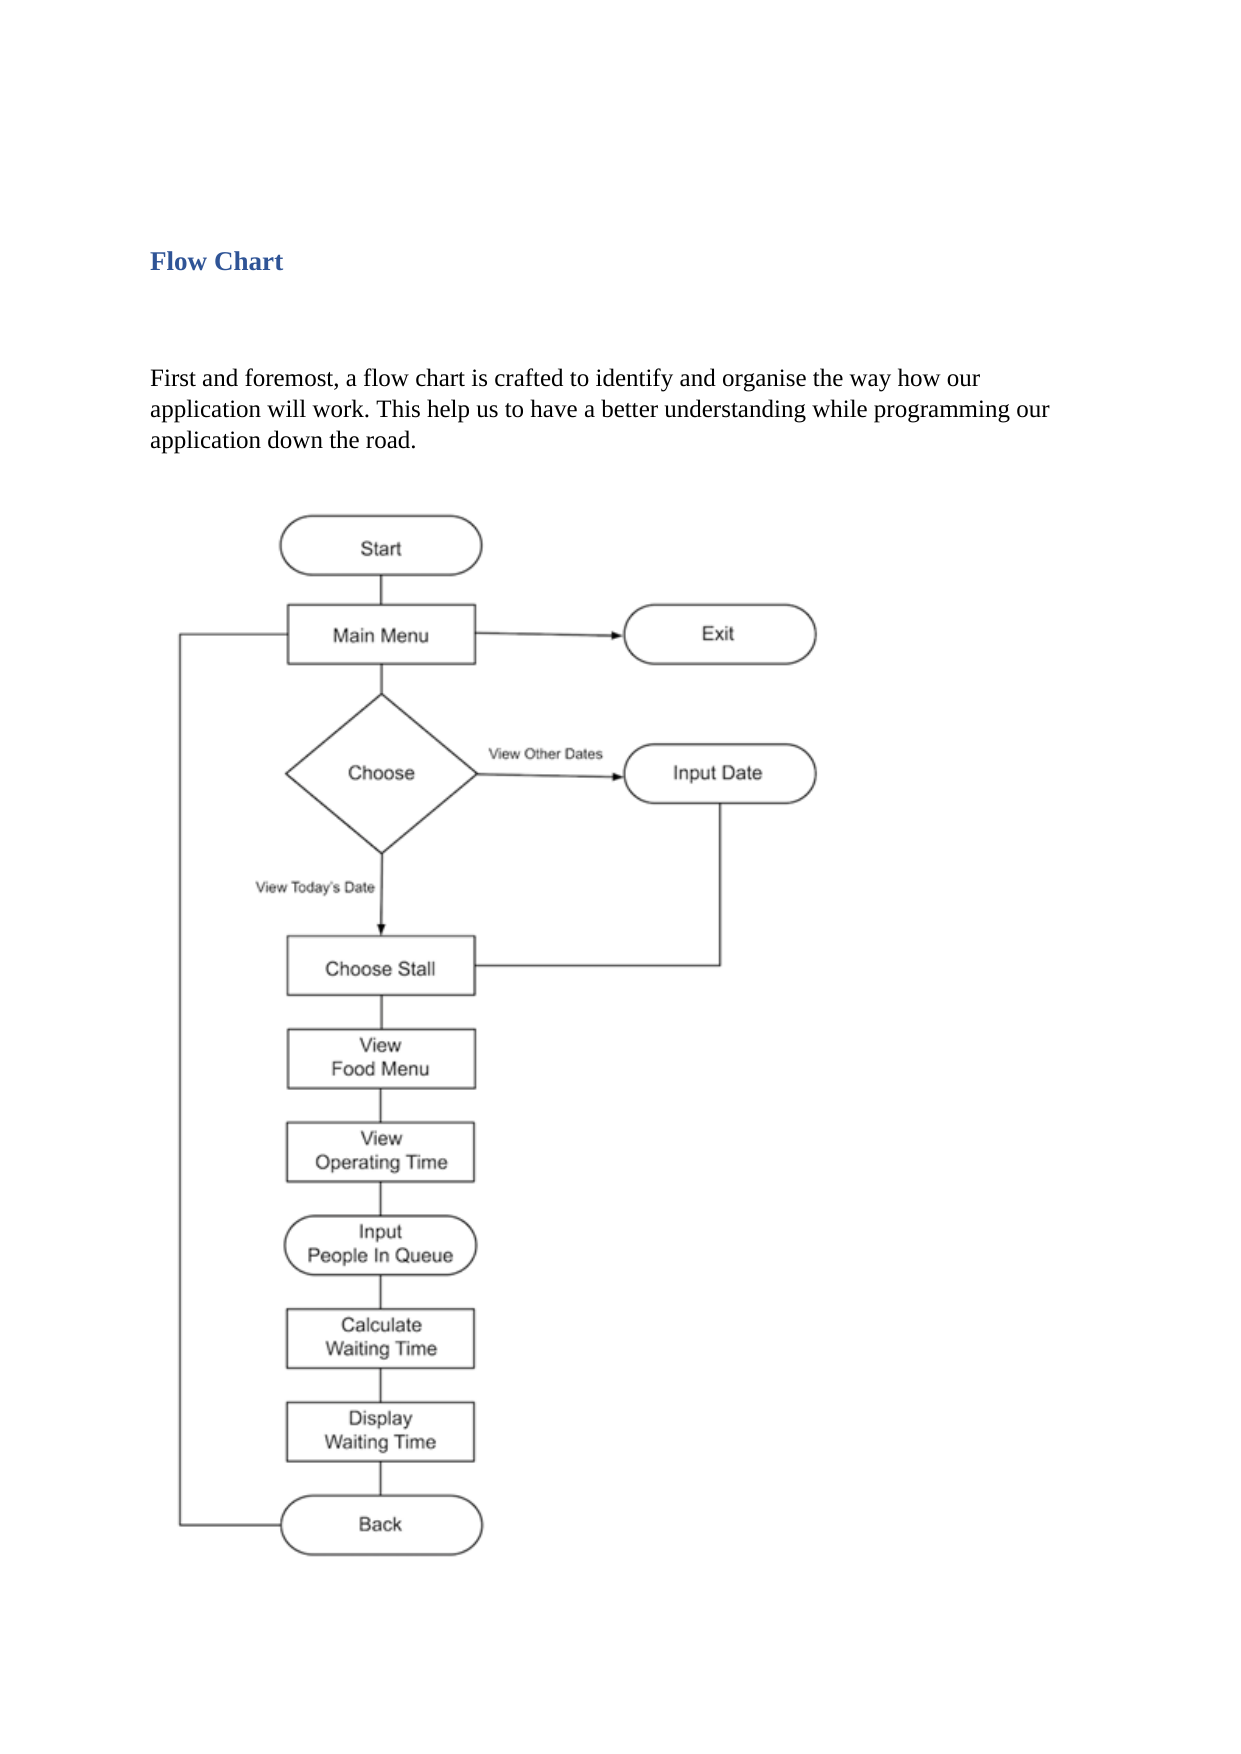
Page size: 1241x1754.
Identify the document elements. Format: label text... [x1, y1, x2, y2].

subtitle Flow Chart [150, 245, 1090, 277]
text First and foremost, a flow chart is crafted to identify and organise the way how our application will work. This help us to have a better understanding while programming our application down the road. [150, 363, 1090, 454]
picture [150, 472, 855, 1583]
